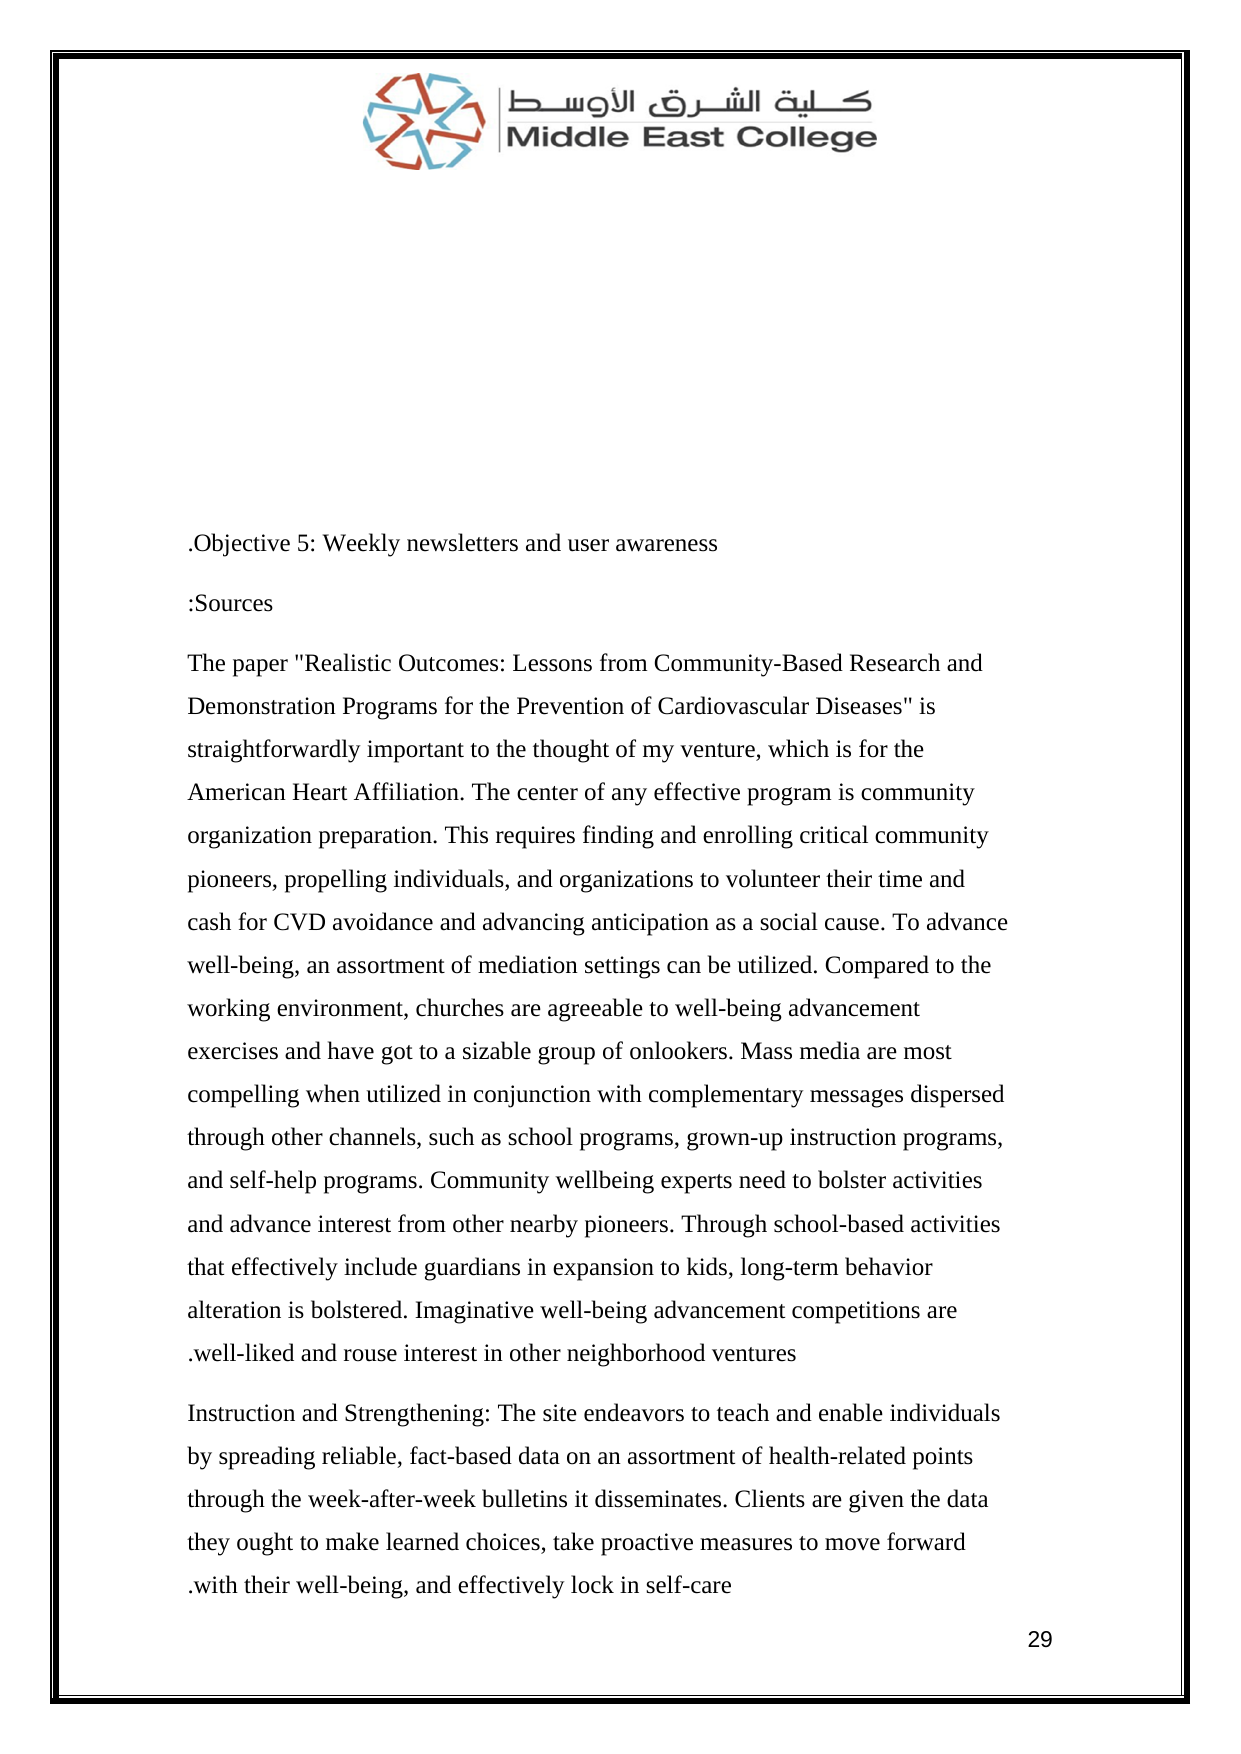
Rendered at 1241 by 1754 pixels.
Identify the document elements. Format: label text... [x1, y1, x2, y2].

picture [362, 73, 877, 170]
text Objective 5: Weekly newsletters and user awareness. [187, 528, 1015, 557]
text Instruction and Strengthening: The site endeavors to teach and enable individuals by spreading reliable, fact-based data on an assortment of health-related points through the week-after-week bulletins it disseminates. Clients are given the data they ought to make learned choices, take proactive measures to move forward with their well-being, and effectively lock in self-care. [187, 1398, 1015, 1599]
text Sources: [187, 588, 1015, 617]
text The paper "Realistic Outcomes: Lessons from Community-Based Research and Demonstration Programs for the Prevention of Cardiovascular Diseases" is straightforwardly important to the thought of my venture, which is for the American Heart Affiliation. The center of any effective program is community organization preparation. This requires finding and enrolling critical community pioneers, propelling individuals, and organizations to volunteer their time and cash for CVD avoidance and advancing anticipation as a social cause. To advance well-being, an assortment of mediation settings can be utilized. Compared to the working environment, churches are agreeable to well-being advancement exercises and have got to a sizable group of onlookers. Mass media are most compelling when utilized in conjunction with complementary messages dispersed through other channels, such as school programs, grown-up instruction programs, and self-help programs. Community wellbeing experts need to bolster activities and advance interest from other nearby pioneers. Through school-based activities that effectively include guardians in expansion to kids, long-term behavior alteration is bolstered. Imaginative well-being advancement competitions are well-liked and rouse interest in other neighborhood ventures. [187, 648, 1015, 1367]
